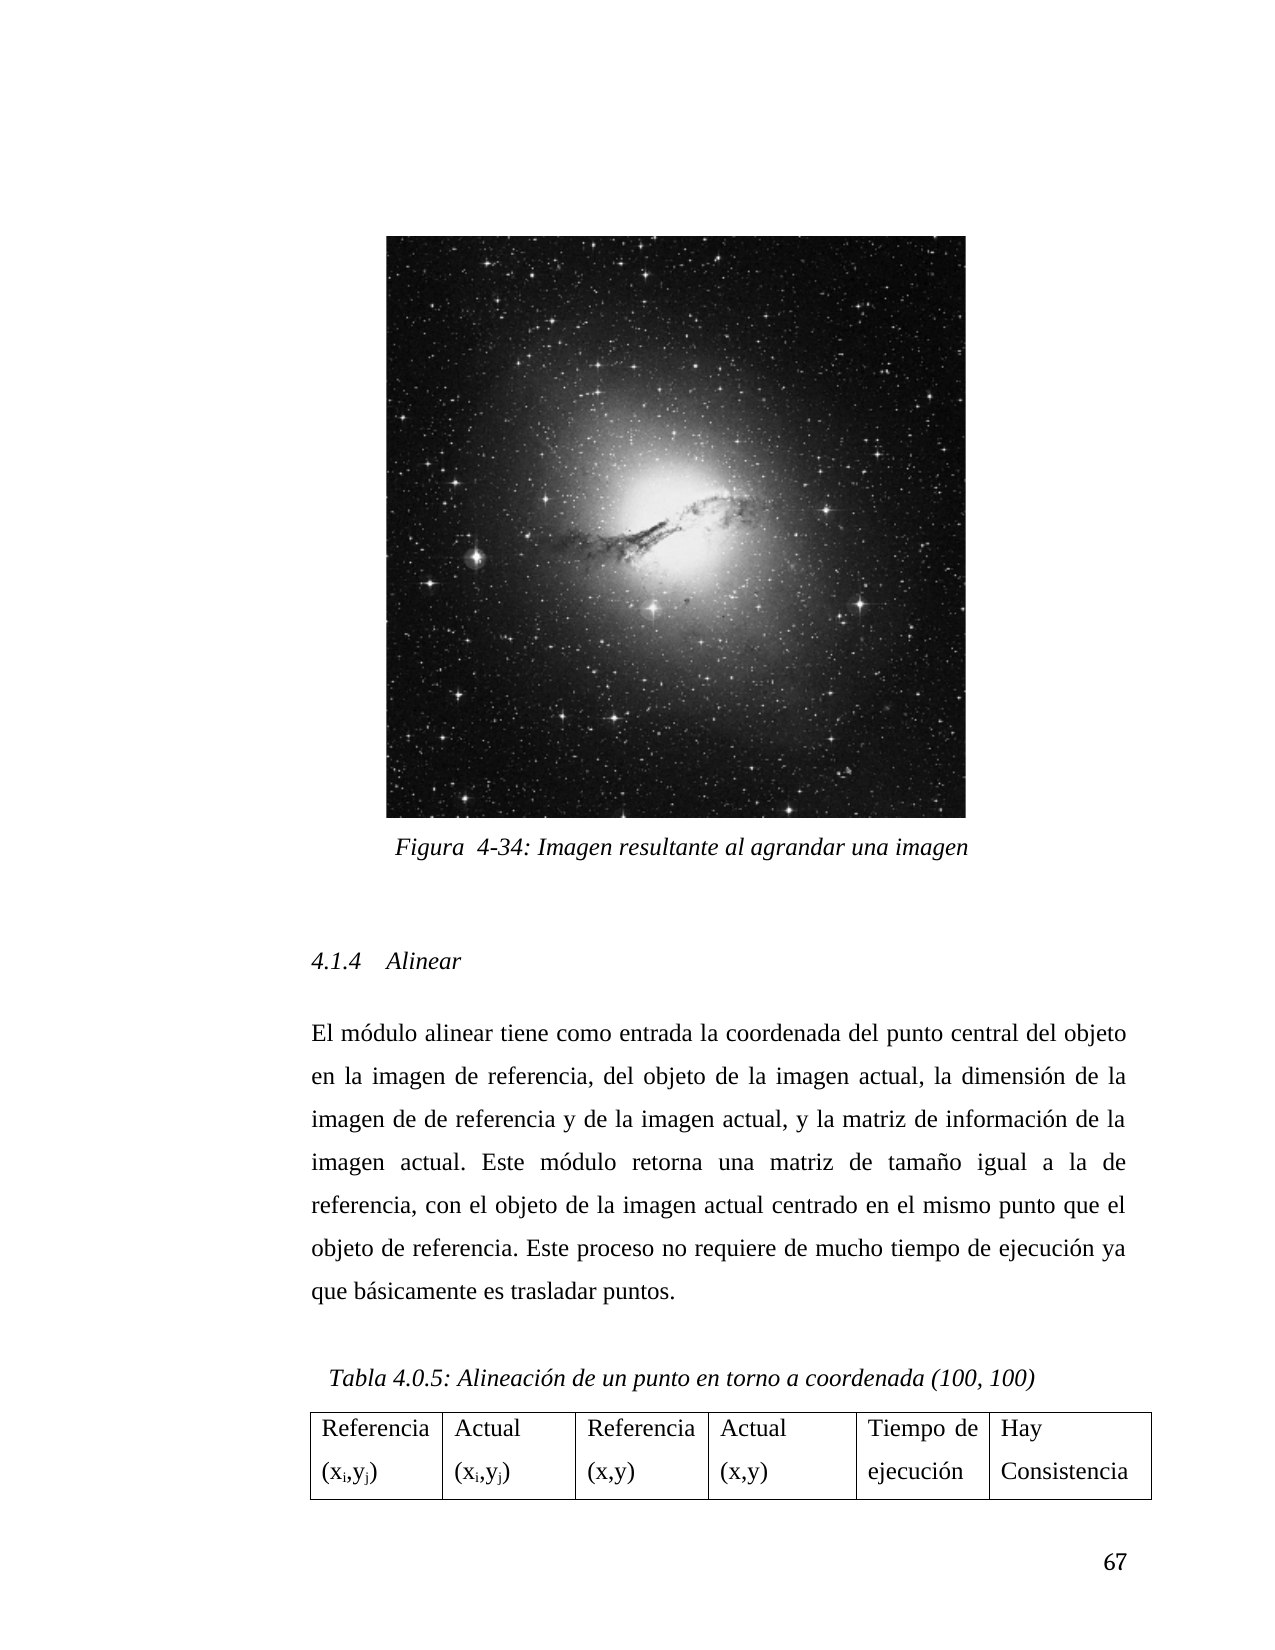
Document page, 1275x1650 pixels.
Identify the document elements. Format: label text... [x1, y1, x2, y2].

text Tabla 4.0.5: Alineación de un punto en torno a coordenada (100, 100) [236, 1363, 1127, 1391]
table_header Actual (xi,yj) [443, 1413, 575, 1499]
table_header Hay Consistencia [990, 1413, 1151, 1499]
table_header Referencia(x,y) [576, 1413, 708, 1499]
text El módulo alinear tiene como entrada la coordenada del punto central del objeto en la imagen de referencia, del objeto de la imagen actual, la dimensión de la imagen de de referencia y de la imagen actual, y la matriz de información de la imagen actual. Este módulo retorna una matriz de tamaño igual a la de referencia, con el objeto de la imagen actual centrado en el mismo punto que el objeto de referencia. Este proceso no requiere de mucho tiempo de ejecución ya que básicamente es trasladar puntos. [311, 1018, 1127, 1305]
subtitle Alinear [311, 946, 1127, 974]
table_header Tiempo de ejecución [857, 1413, 989, 1499]
table_header Referencia(xi,yj) [311, 1413, 442, 1499]
picture [386, 236, 966, 818]
table_header Actual (x,y) [709, 1413, 856, 1499]
